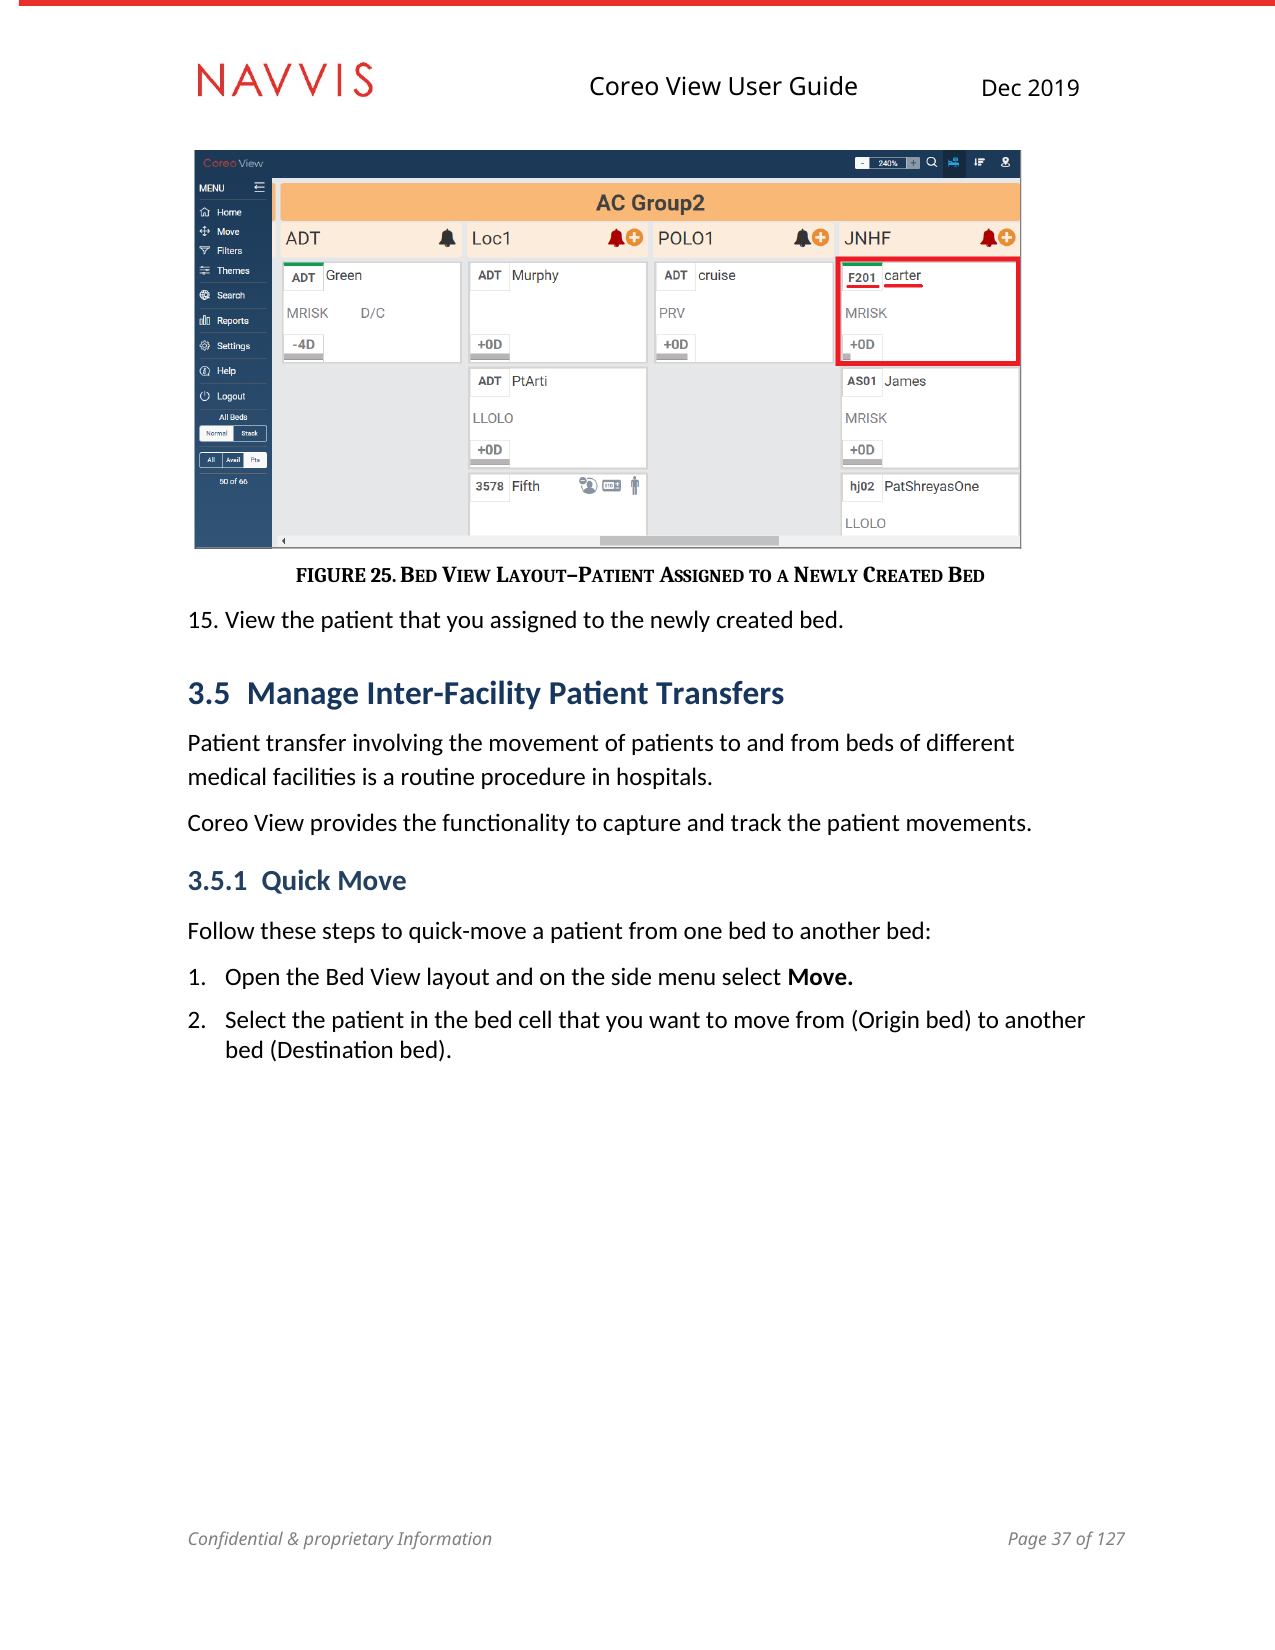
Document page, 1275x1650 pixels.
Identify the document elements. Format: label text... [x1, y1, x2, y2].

text Follow these steps to quick-move a patient from one bed to another bed: [187, 915, 1087, 946]
text Coreo View provides the functionality to capture and track the patient movements. [187, 807, 1087, 838]
subtitle Quick Move [187, 862, 1087, 897]
picture [187, 55, 383, 104]
subtitle Manage Inter-Facility Patient Transfers [187, 672, 1087, 713]
list Select the patient in the bed cell that you want to move from (Origin bed) to another bed (Destination bed). [187, 1004, 1087, 1065]
text Bed View Layout–Patient Assigned to a Newly Created Bed [296, 562, 1087, 588]
text Patient transfer involving the movement of patients to and from beds of different medical facilities is a routine procedure in hospitals. [187, 728, 1087, 792]
list View the patient that you assigned to the newly created bed. [187, 604, 1087, 635]
list Open the Bed View layout and on the side menu select Move. [187, 961, 1087, 992]
picture [193, 150, 1022, 549]
